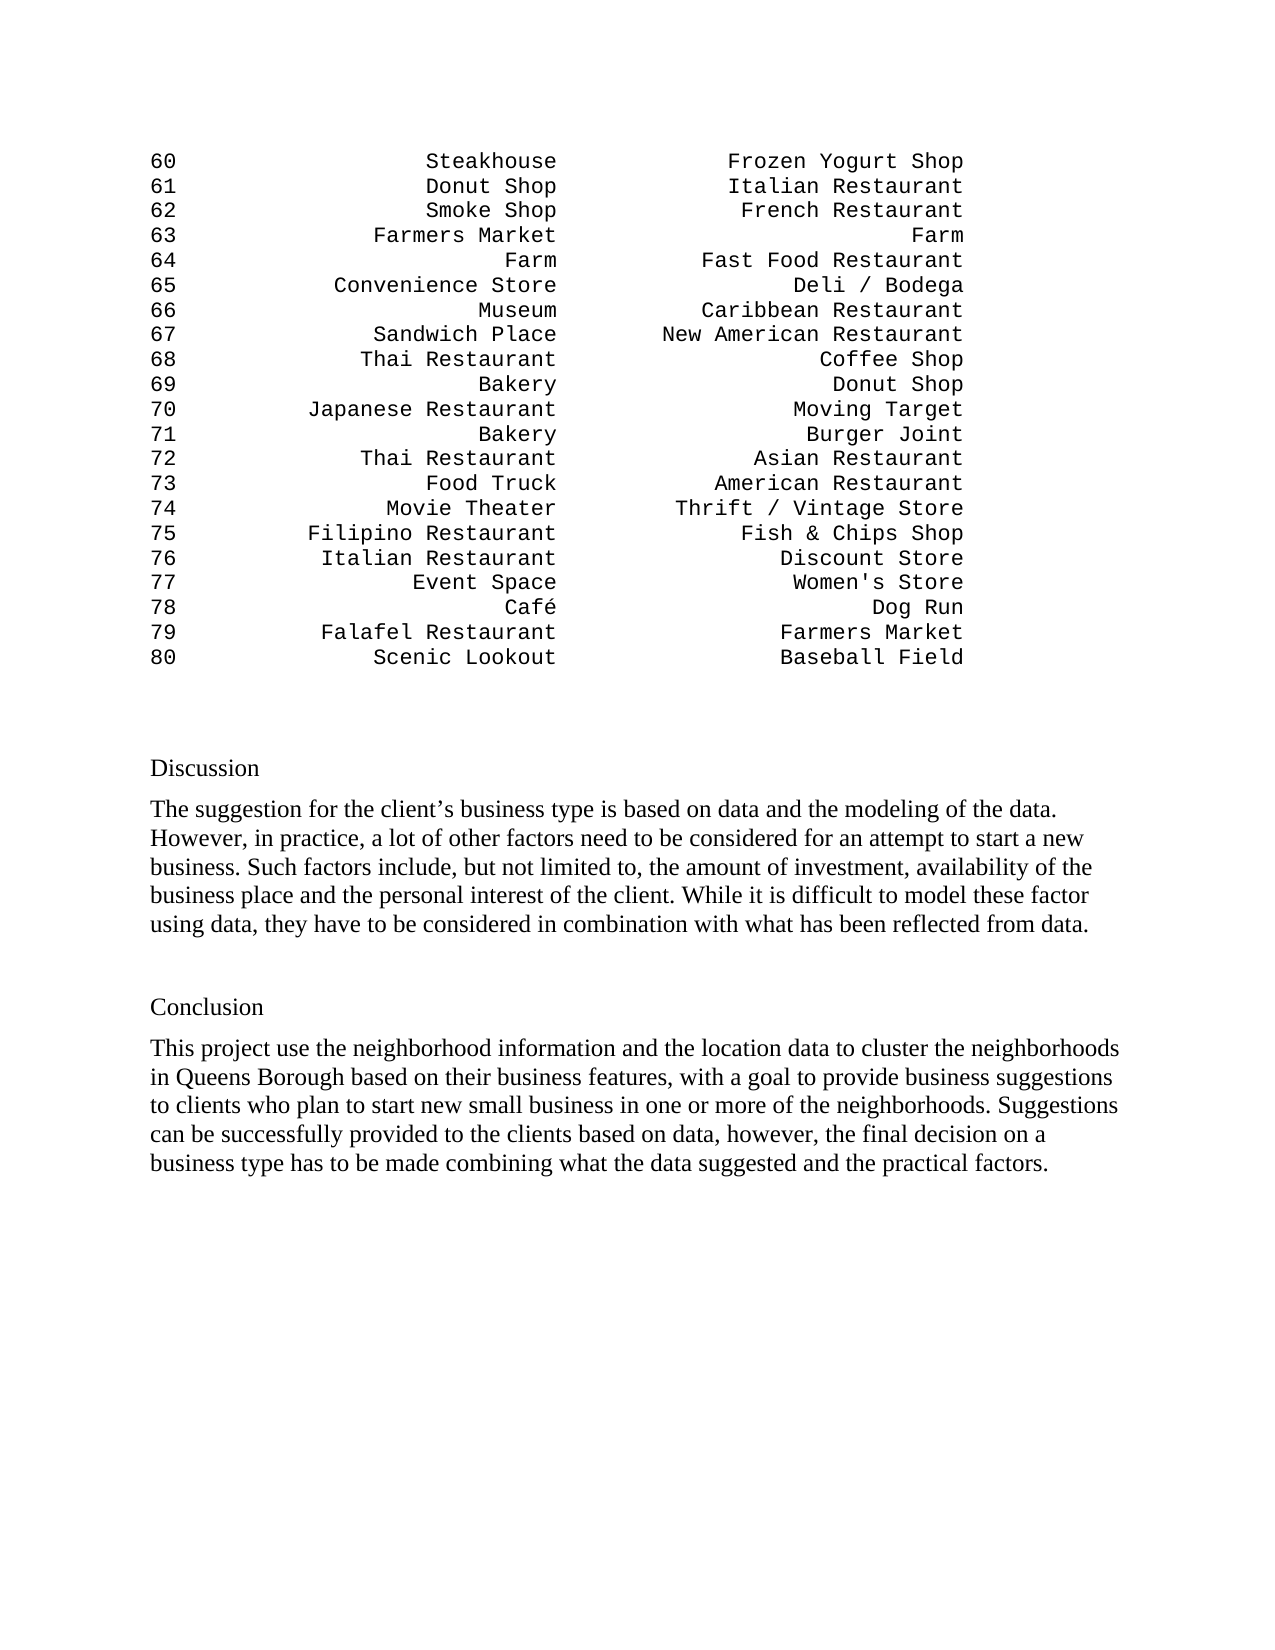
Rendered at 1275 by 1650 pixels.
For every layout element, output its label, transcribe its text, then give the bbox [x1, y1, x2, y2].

text This project use the neighborhood information and the location data to cluster the neighborhoods in Queens Borough based on their business features, with a goal to provide business suggestions to clients who plan to start new small business in one or more of the neighborhoods. Suggestions can be successfully provided to the clients based on data, however, the final decision on a business type has to be made combining what the data suggested and the practical factors. [150, 1033, 1125, 1177]
text Discussion [150, 753, 1125, 782]
text 65 Convenience Store Deli / Bodega [150, 274, 1125, 299]
text 64 Farm Fast Food Restaurant [150, 249, 1125, 274]
text 76 Italian Restaurant Discount Store [150, 547, 1125, 571]
text 67 Sandwich Place New American Restaurant [150, 323, 1125, 348]
text 78 Café Dog Run [150, 596, 1125, 621]
text 68 Thai Restaurant Coffee Shop [150, 348, 1125, 373]
text 70 Japanese Restaurant Moving Target [150, 398, 1125, 423]
text 77 Event Space Women's Store [150, 571, 1125, 596]
text 73 Food Truck American Restaurant [150, 472, 1125, 497]
text 69 Bakery Donut Shop [150, 373, 1125, 398]
text 74 Movie Theater Thrift / Vintage Store [150, 497, 1125, 522]
text 60 Steakhouse Frozen Yogurt Shop [150, 150, 1125, 175]
text 66 Museum Caribbean Restaurant [150, 299, 1125, 323]
text 63 Farmers Market Farm [150, 224, 1125, 249]
text 71 Bakery Burger Joint [150, 423, 1125, 447]
text 62 Smoke Shop French Restaurant [150, 199, 1125, 224]
text 61 Donut Shop Italian Restaurant [150, 175, 1125, 199]
text 72 Thai Restaurant Asian Restaurant [150, 447, 1125, 472]
text 80 Scenic Lookout Baseball Field [150, 646, 1125, 671]
text 79 Falafel Restaurant Farmers Market [150, 621, 1125, 646]
text 75 Filipino Restaurant Fish & Chips Shop [150, 522, 1125, 547]
text The suggestion for the client’s business type is based on data and the modeling of the data. However, in practice, a lot of other factors need to be considered for an attempt to start a new business. Such factors include, but not limited to, the amount of investment, availability of the business place and the personal interest of the client. While it is difficult to model these factor using data, they have to be considered in combination with what has been reflected from data. [150, 794, 1125, 938]
text Conclusion [150, 992, 1125, 1021]
